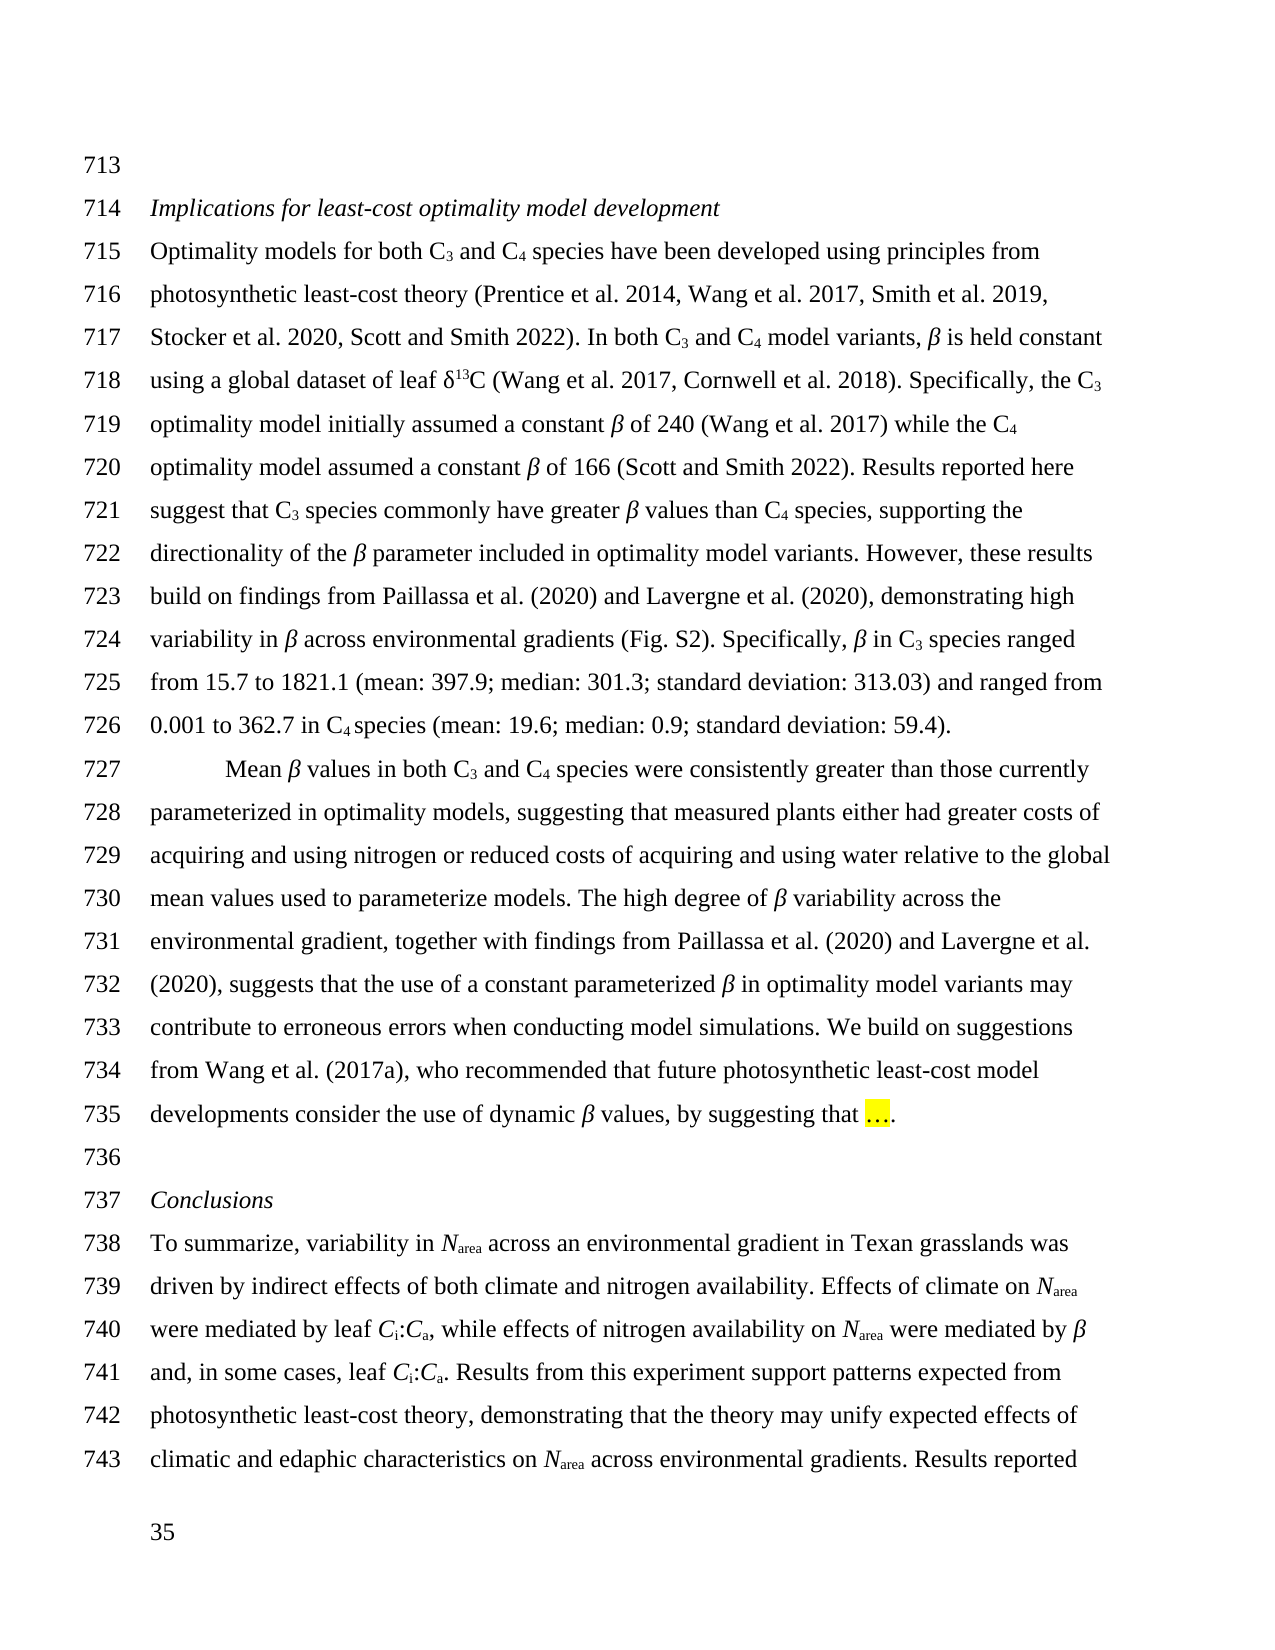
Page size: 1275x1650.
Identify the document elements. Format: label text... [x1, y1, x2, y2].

text Mean β values in both C3 and C4 species were consistently greater than those currently parameterized in optimality models, suggesting that measured plants either had greater costs of acquiring and using nitrogen or reduced costs of acquiring and using water relative to the global mean values used to parameterize models. The high degree of β variability across the environmental gradient, together with findings from Paillassa et al. (2020) and Lavergne et al. (2020), suggests that the use of a constant parameterized β in optimality model variants may contribute to erroneous errors when conducting model simulations. We build on suggestions from Wang et al. (2017a), who recommended that future photosynthetic least-cost model developments consider the use of dynamic β values, by suggesting that …. [150, 754, 1125, 1127]
text Optimality models for both C3 and C4 species have been developed using principles from photosynthetic least-cost theory (Prentice et al. 2014, Wang et al. 2017, Smith et al. 2019, Stocker et al. 2020, Scott and Smith 2022). In both C3 and C4 model variants, β is held constant using a global dataset of leaf δ13C (Wang et al. 2017, Cornwell et al. 2018). Specifically, the C3 optimality model initially assumed a constant β of 240 (Wang et al. 2017) while the C4 optimality model assumed a constant β of 166 (Scott and Smith 2022). Results reported here suggest that C3 species commonly have greater β values than C4 species, supporting the directionality of the β parameter included in optimality model variants. However, these results build on findings from Paillassa et al. (2020) and Lavergne et al. (2020), demonstrating high variability in β across environmental gradients (Fig. S2). Specifically, β in C3 species ranged from 15.7 to 1821.1 (mean: 397.9; median: 301.3; standard deviation: 313.03) and ranged from 0.001 to 362.7 in C4 species (mean: 19.6; median: 0.9; standard deviation: 59.4). [150, 236, 1125, 739]
text Conclusions [150, 1185, 1125, 1214]
text Implications for least-cost optimality model development [150, 193, 1125, 222]
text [150, 1228, 1125, 1472]
